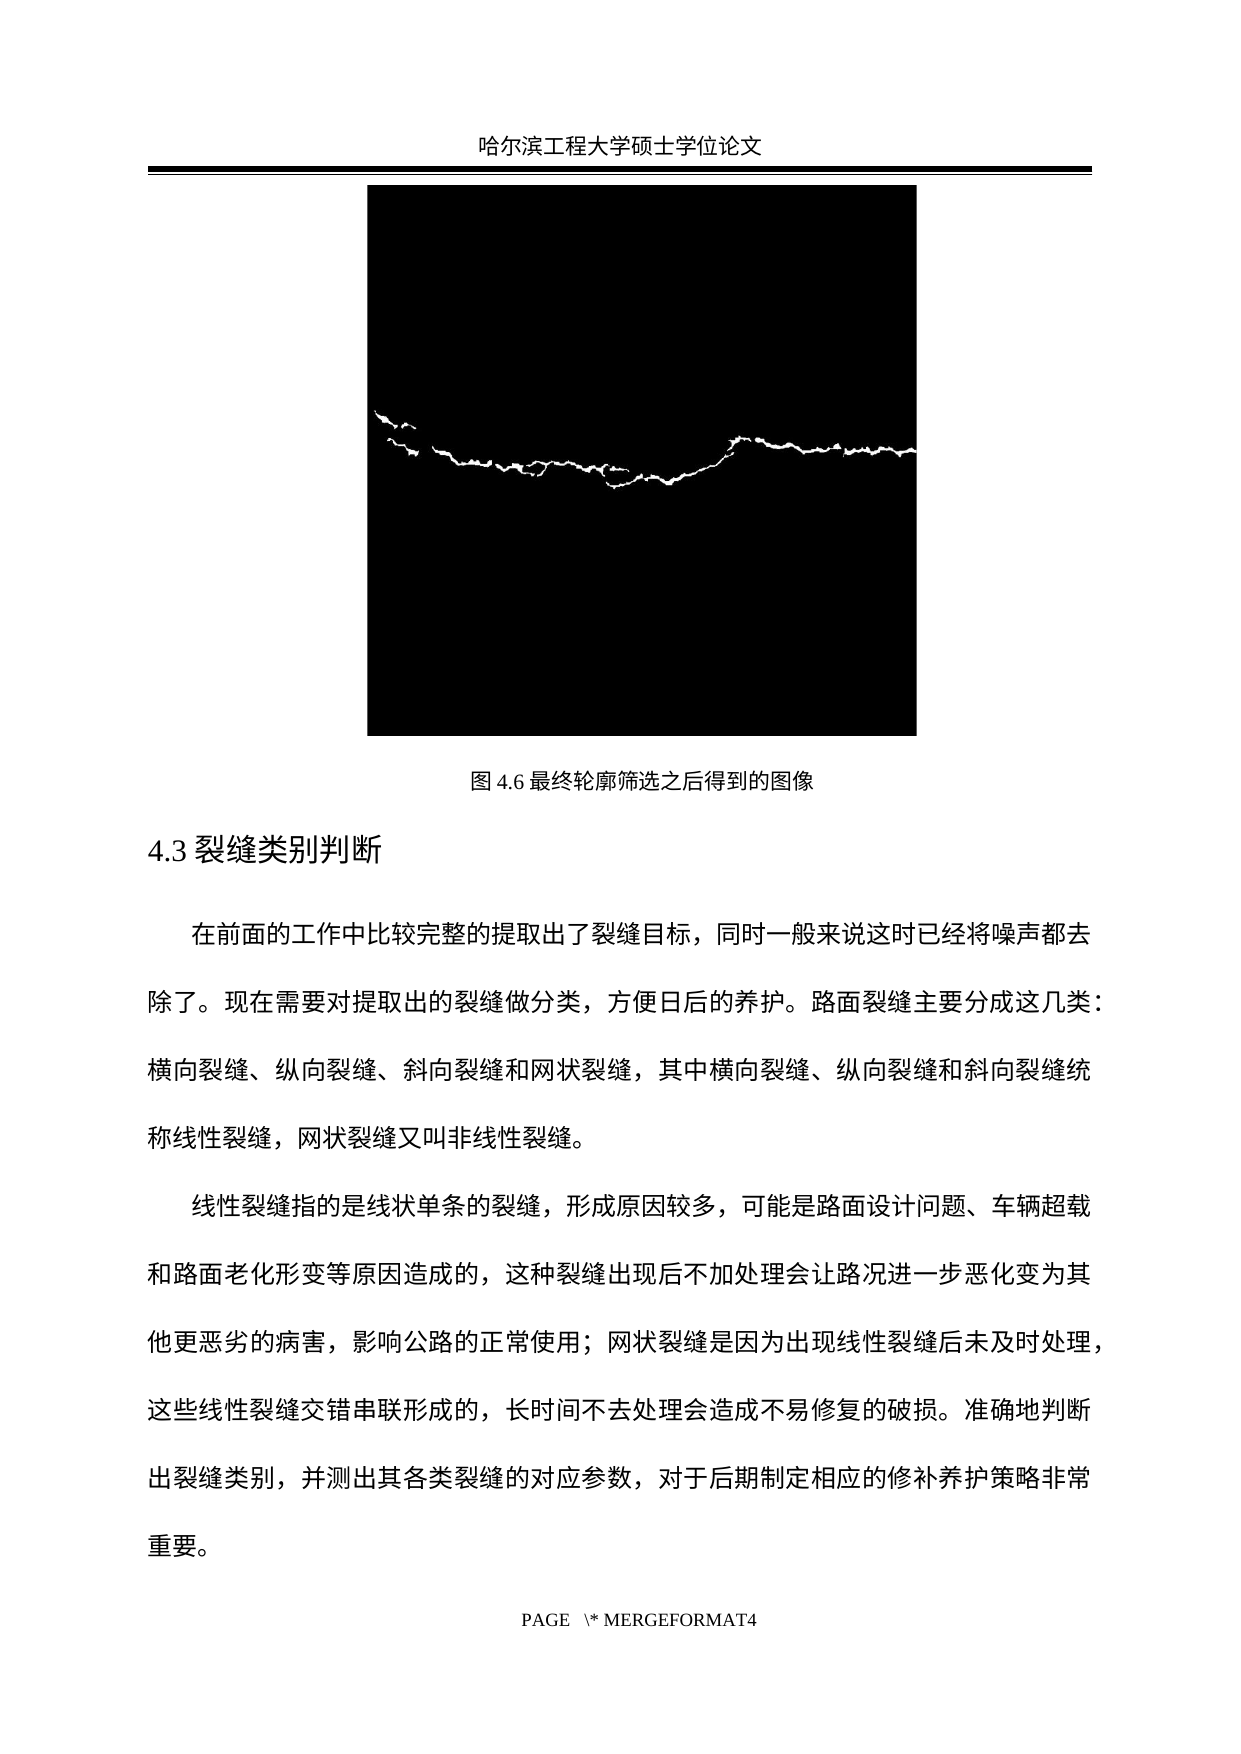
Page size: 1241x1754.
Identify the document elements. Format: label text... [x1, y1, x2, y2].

text 在前面的工作中比较完整的提取出了裂缝目标，同时一般来说这时已经将噪声都去除了。现在需要对提取出的裂缝做分类，方便日后的养护。路面裂缝主要分成这几类：横向裂缝、纵向裂缝、斜向裂缝和网状裂缝，其中横向裂缝、纵向裂缝和斜向裂缝统称线性裂缝，网状裂缝又叫非线性裂缝。 [148, 899, 1092, 1171]
subtitle 4.3 裂缝类别判断 [148, 814, 1092, 882]
picture [367, 185, 917, 736]
text 图4.6 最终轮廓筛选之后得到的图像 [148, 763, 1092, 797]
text 线性裂缝指的是线状单条的裂缝，形成原因较多，可能是路面设计问题、车辆超载和路面老化形变等原因造成的，这种裂缝出现后不加处理会让路况进一步恶化变为其他更恶劣的病害，影响公路的正常使用；网状裂缝是因为出现线性裂缝后未及时处理，这些线性裂缝交错串联形成的，长时间不去处理会造成不易修复的破损。准确地判断出裂缝类别，并测出其各类裂缝的对应参数，对于后期制定相应的修补养护策略非常重要。 [148, 1171, 1092, 1578]
